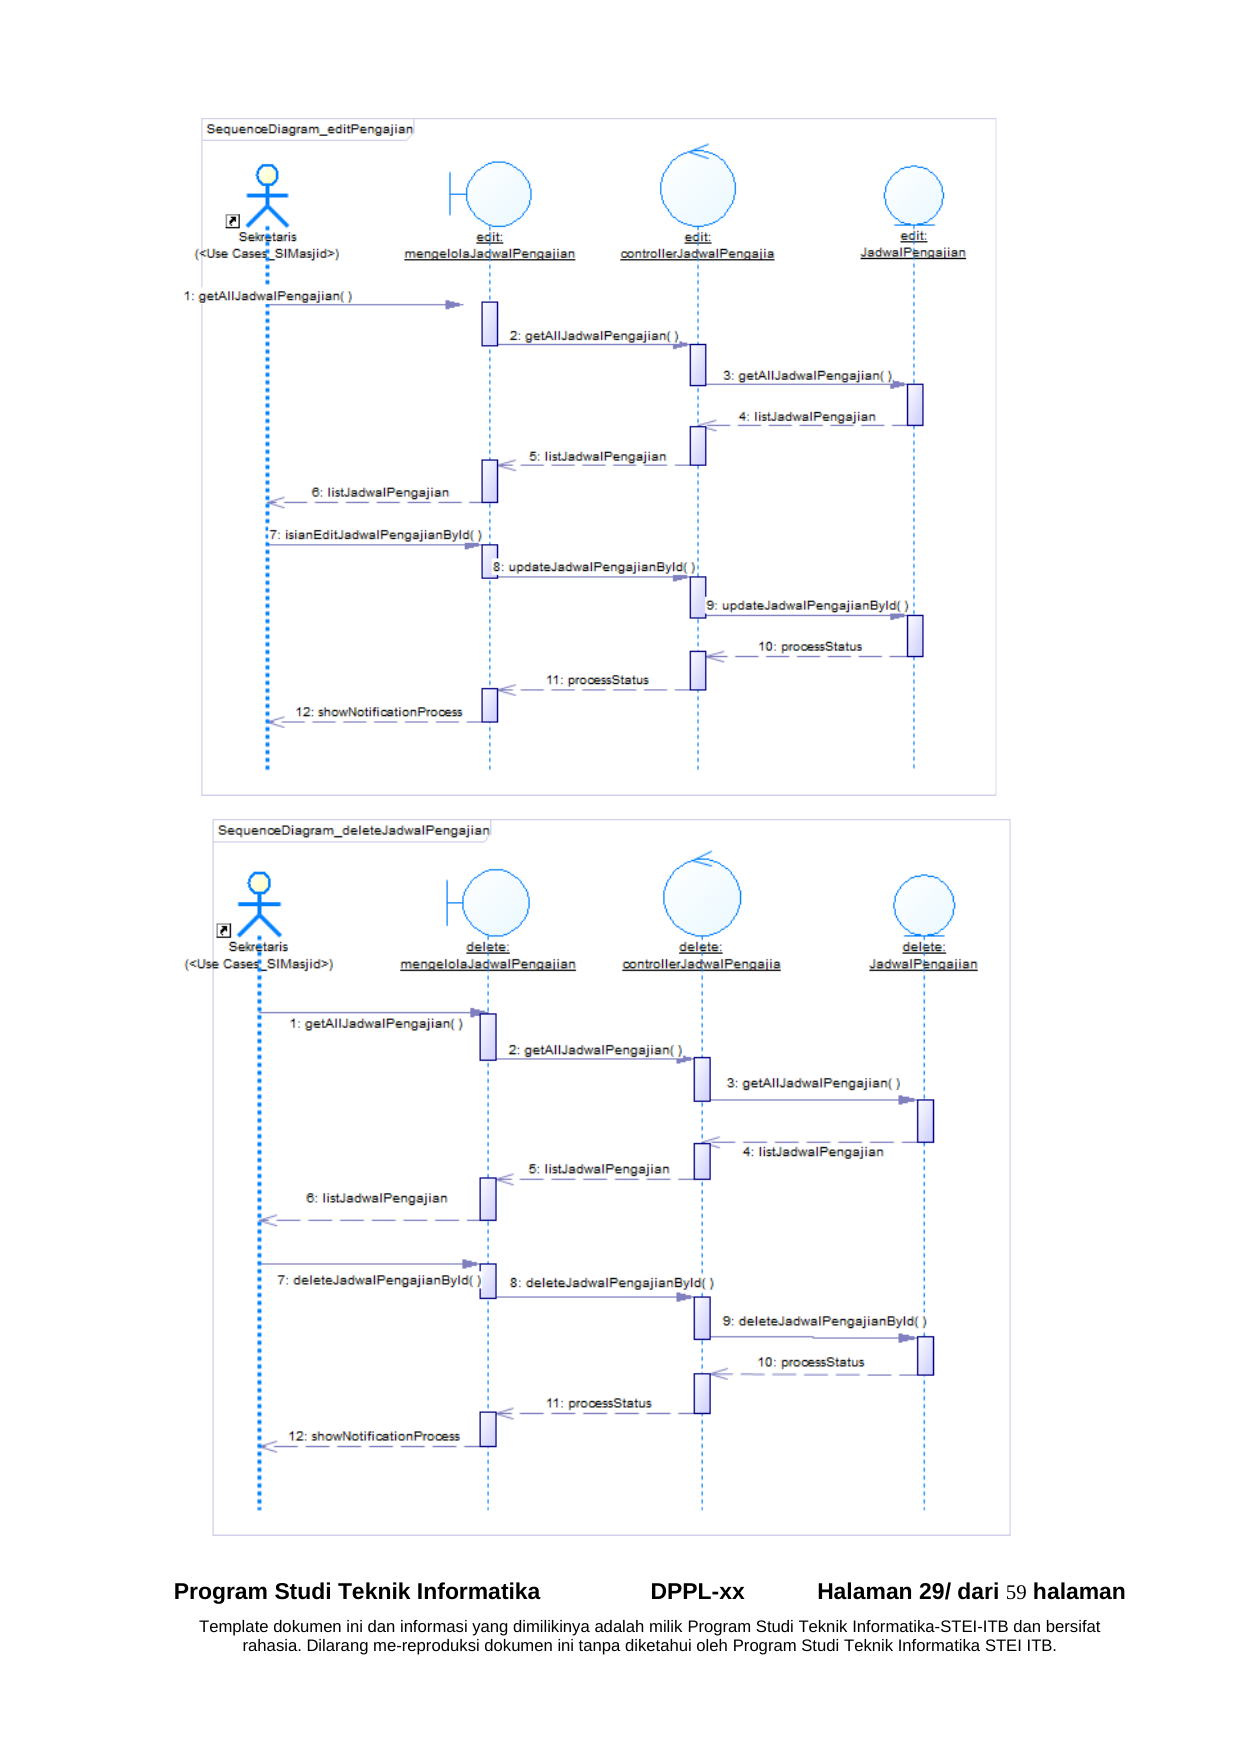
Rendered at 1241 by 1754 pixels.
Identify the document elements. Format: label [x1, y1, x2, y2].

picture [177, 819, 1011, 1536]
picture [177, 118, 997, 796]
